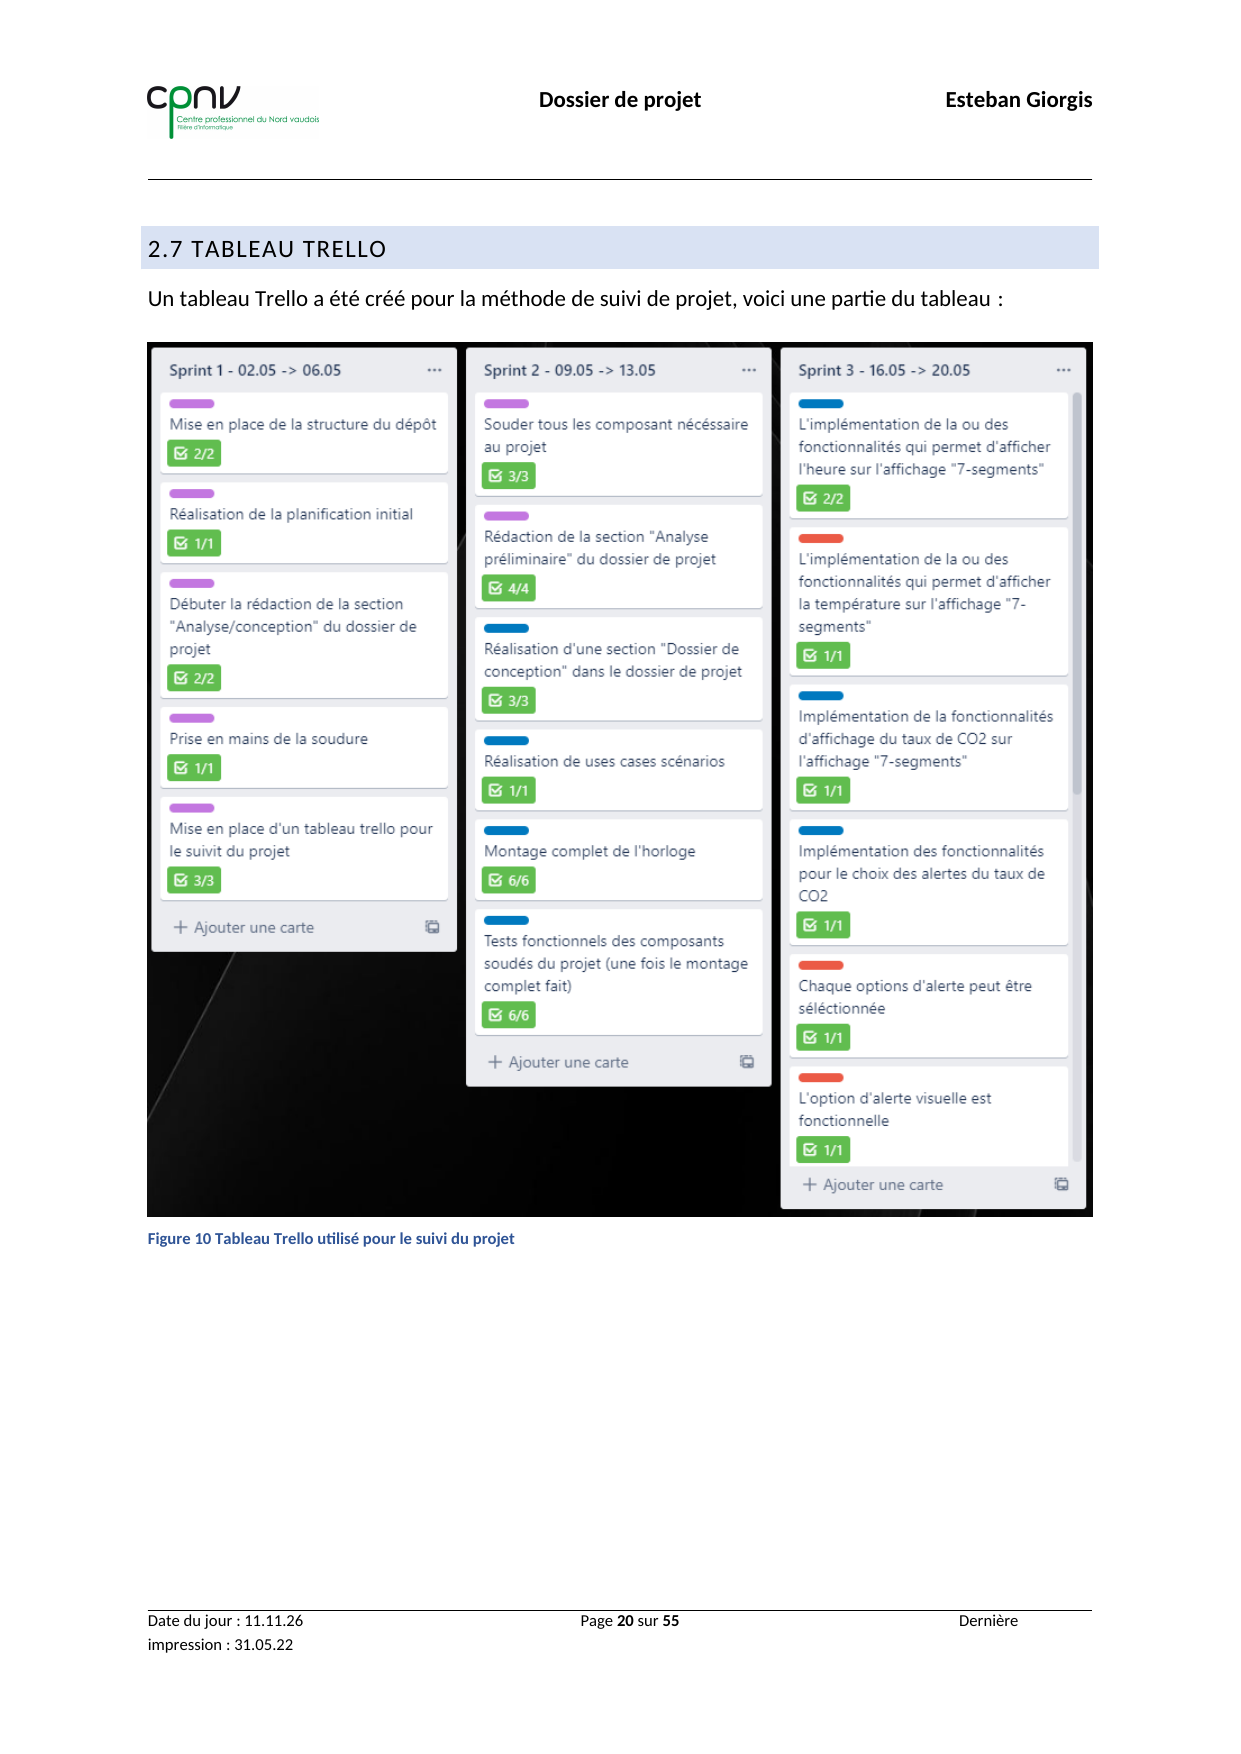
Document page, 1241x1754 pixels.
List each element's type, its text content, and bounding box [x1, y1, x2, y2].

text Un tableau Trello a été créé pour la méthode de suivi de projet, voici une partie du tableau : [148, 284, 1092, 312]
subtitle 2.7 Tableau Trello [148, 233, 1092, 263]
picture [147, 342, 1093, 1217]
picture [147, 86, 319, 139]
